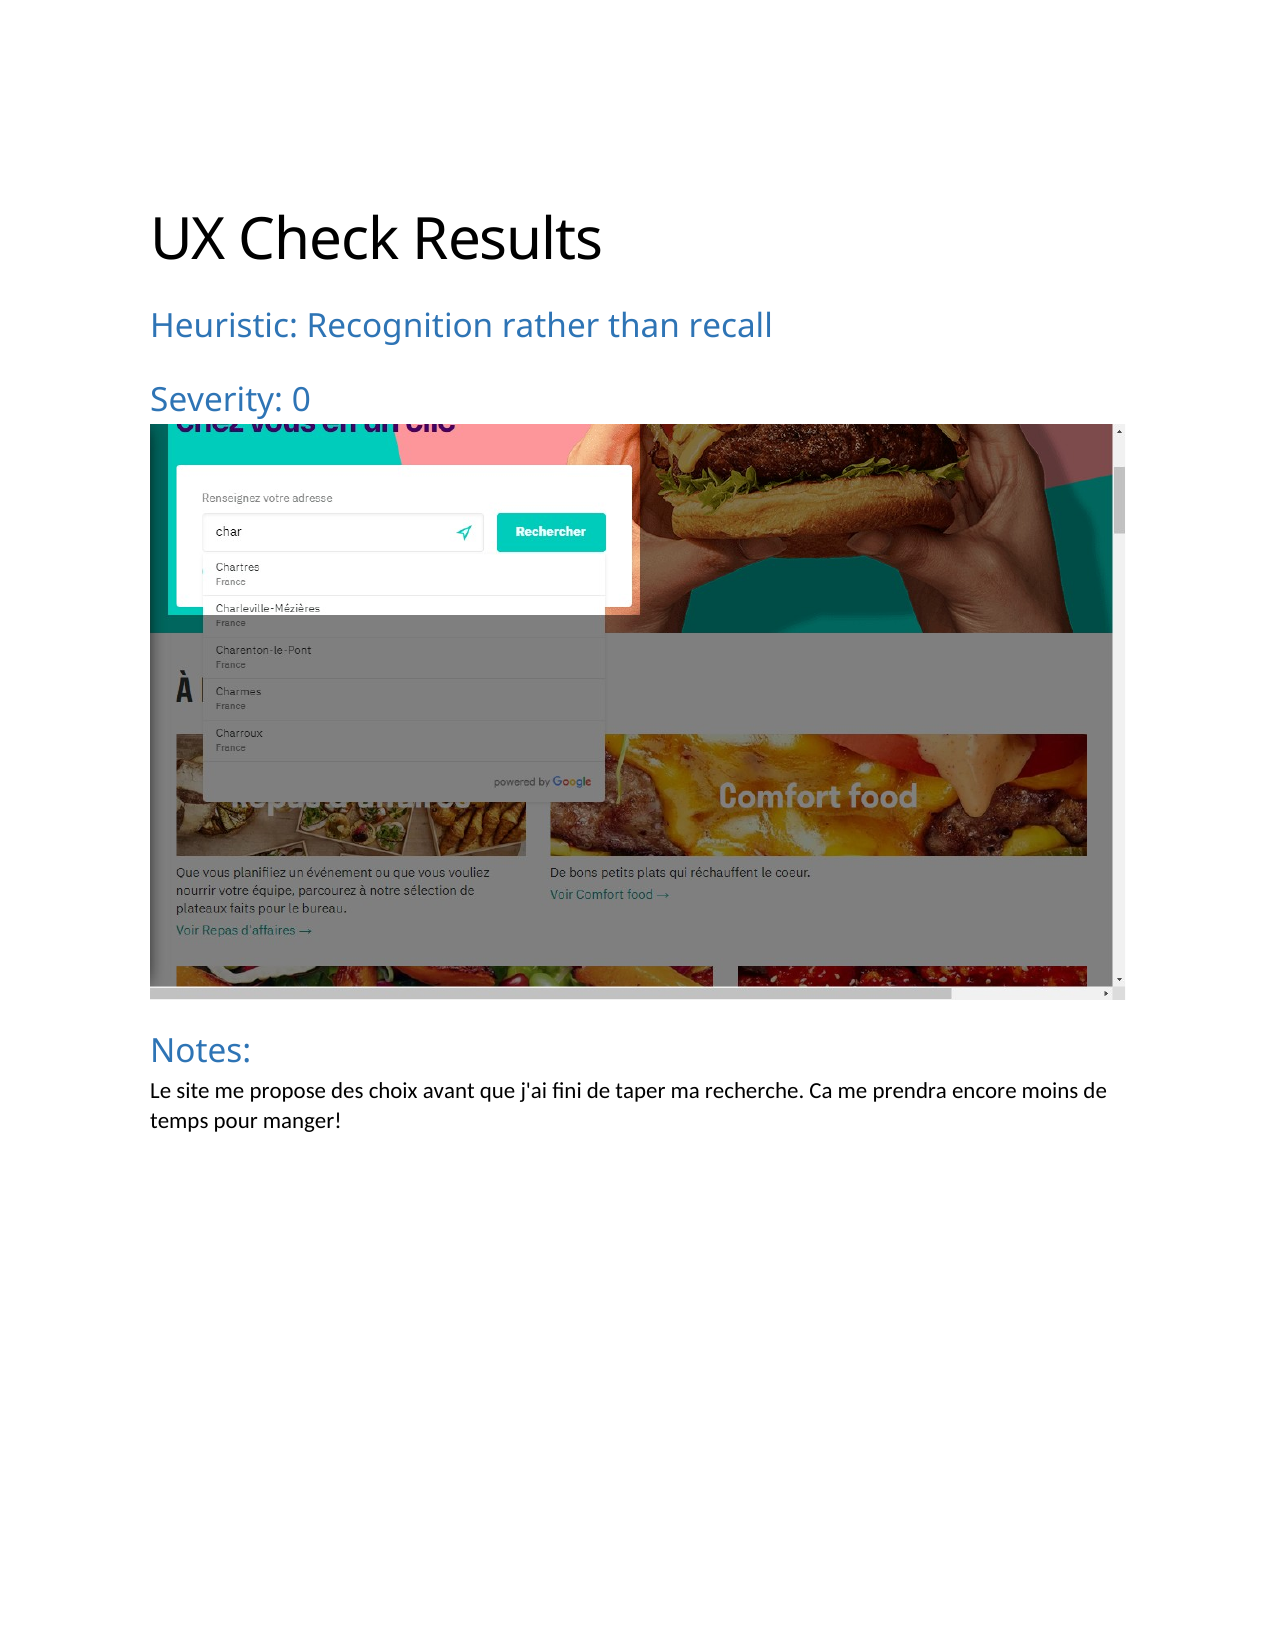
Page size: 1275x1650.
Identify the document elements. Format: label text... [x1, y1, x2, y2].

picture [150, 424, 1125, 1000]
title UX Check Results [150, 197, 1125, 276]
subtitle Heuristic: Recognition rather than recall [150, 301, 1125, 347]
subtitle Severity: 0 [150, 375, 1125, 421]
text Le site me propose des choix avant que j'ai fini de taper ma recherche. Ca me prendra encore moins de temps pour manger! [150, 1076, 1125, 1134]
subtitle Notes: [150, 1027, 1125, 1072]
